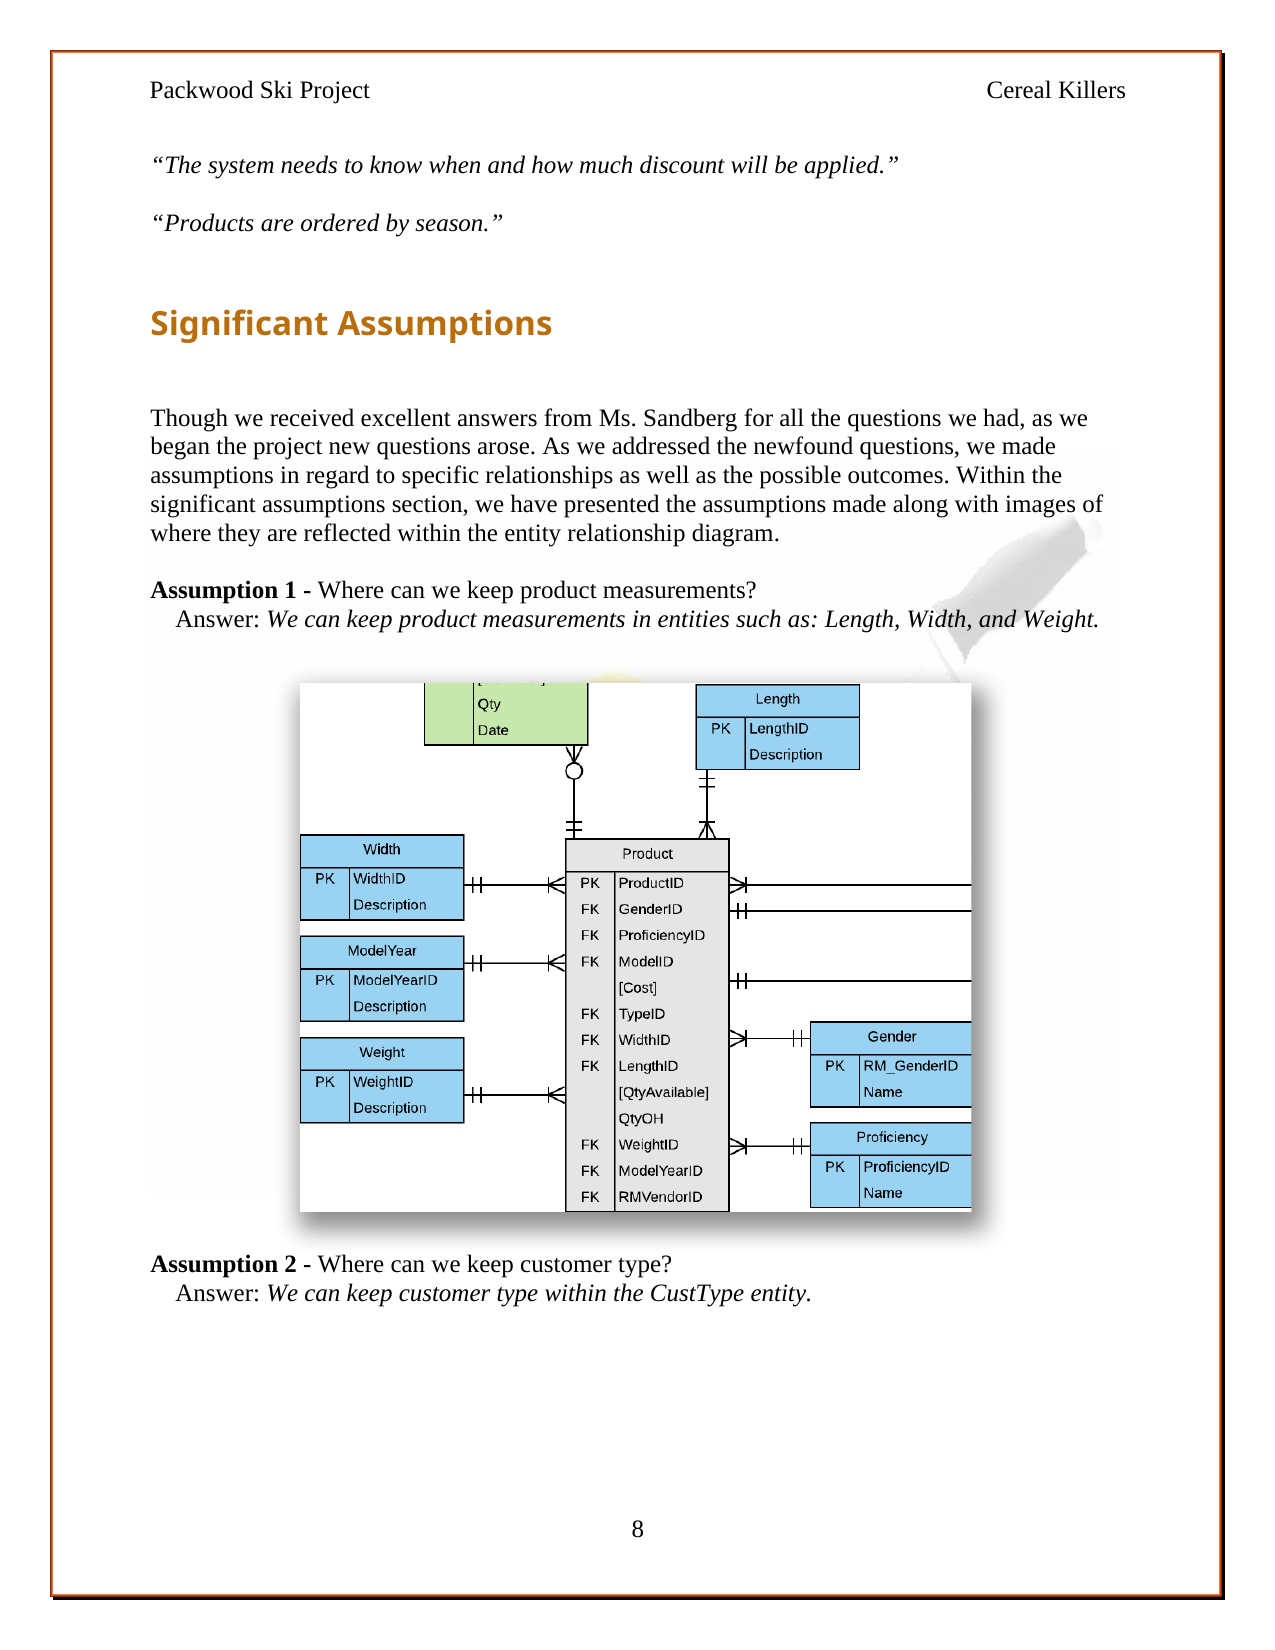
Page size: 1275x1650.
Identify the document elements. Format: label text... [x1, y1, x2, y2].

picture [299, 683, 972, 1212]
text “The system needs to know when and how much discount will be applied.” [150, 150, 1122, 179]
text Answer: We can keep product measurements in entities such as: Length, Width, and Weight. [150, 604, 1122, 633]
subtitle Significant Assumptions [150, 300, 1122, 345]
text Though we received excellent answers from Ms. Sandberg for all the questions we had, as we began the project new questions arose. As we addressed the newfound questions, we made assumptions in regard to specific relationships as well as the possible outcomes. Within the significant assumptions section, we have presented the assumptions made along with images of where they are reflected within the entity relationship diagram. [150, 403, 1122, 546]
text Assumption 1 - Where can we keep product measurements? [150, 575, 1122, 604]
text “Products are ordered by season.” [150, 208, 1122, 236]
text Answer: We can keep customer type within the CustType entity. [150, 1278, 1122, 1306]
text Assumption 2 - Where can we keep customer type? [150, 1249, 1122, 1278]
